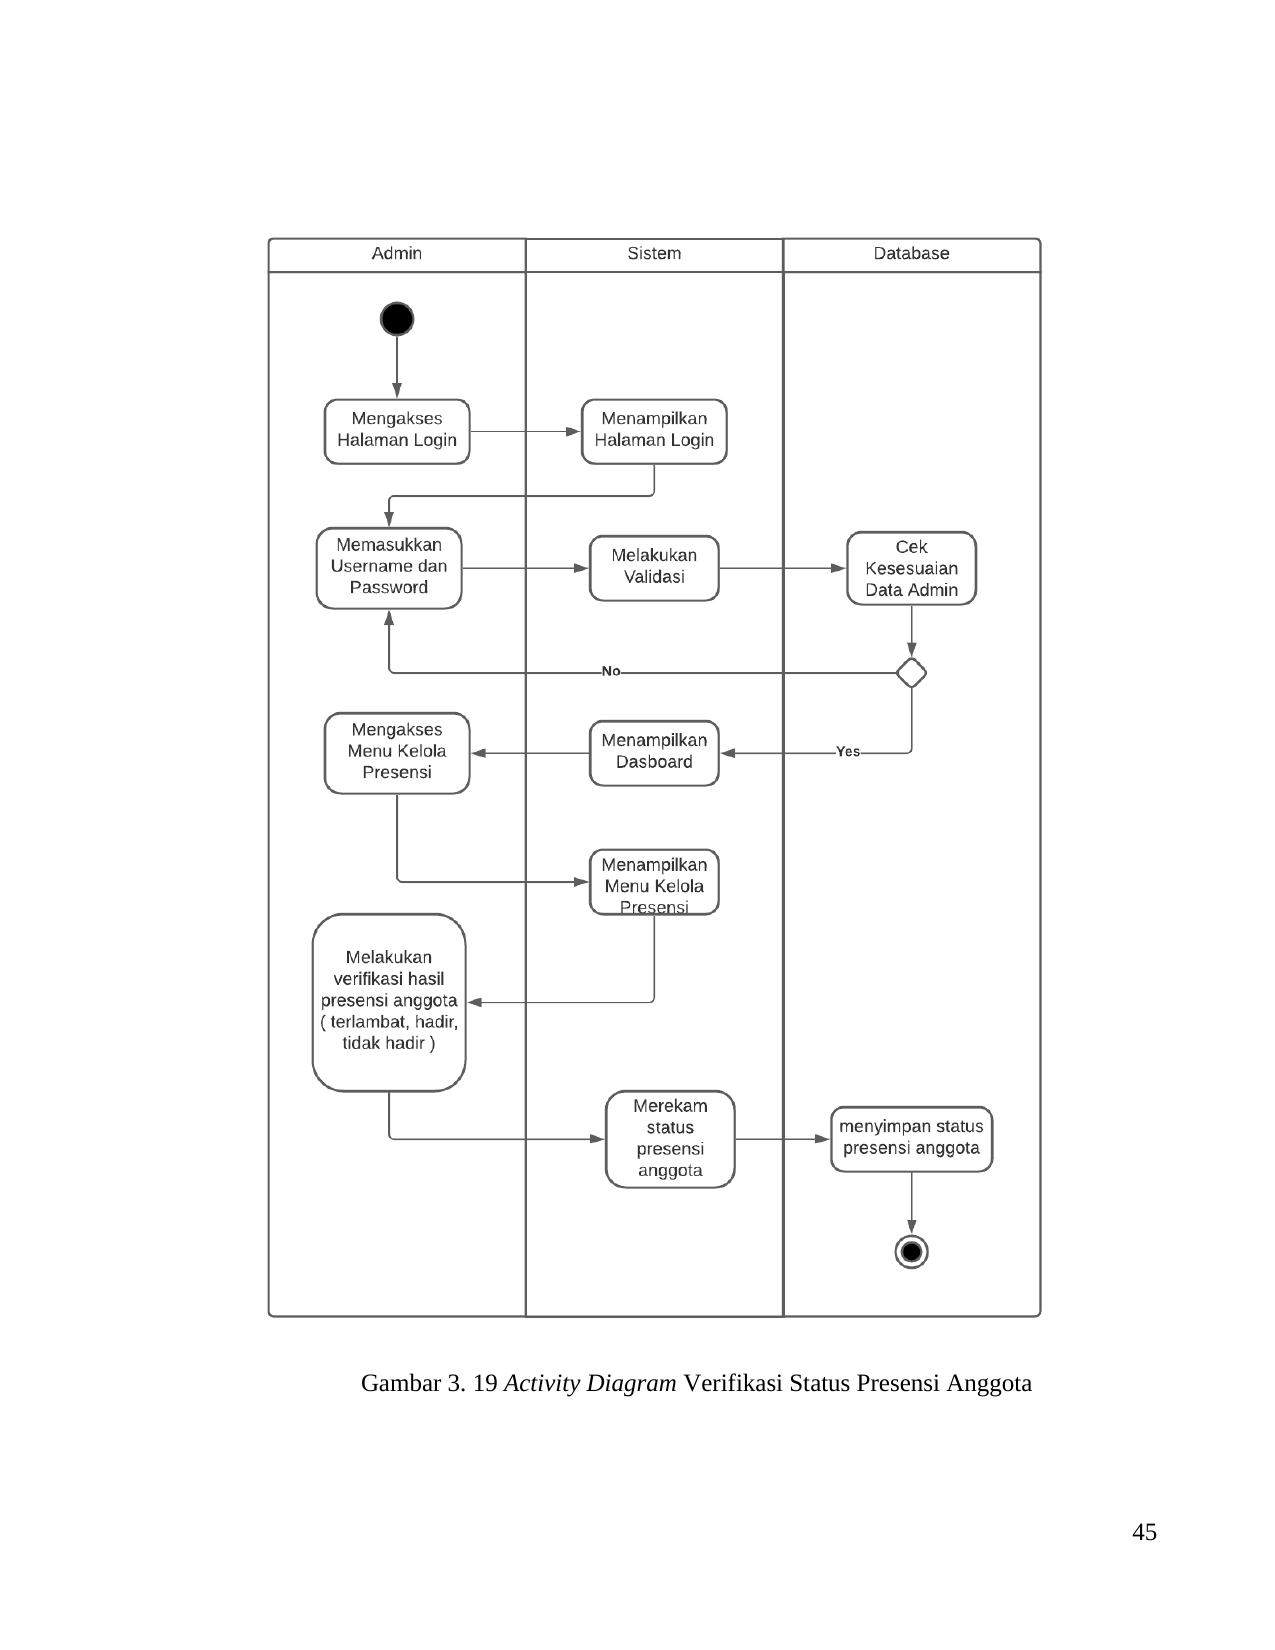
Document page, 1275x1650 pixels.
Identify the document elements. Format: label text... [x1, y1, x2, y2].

picture [236, 206, 1072, 1348]
text Gambar 3. 19 Activity Diagram Verifikasi Status Presensi Anggota [236, 1368, 1157, 1397]
